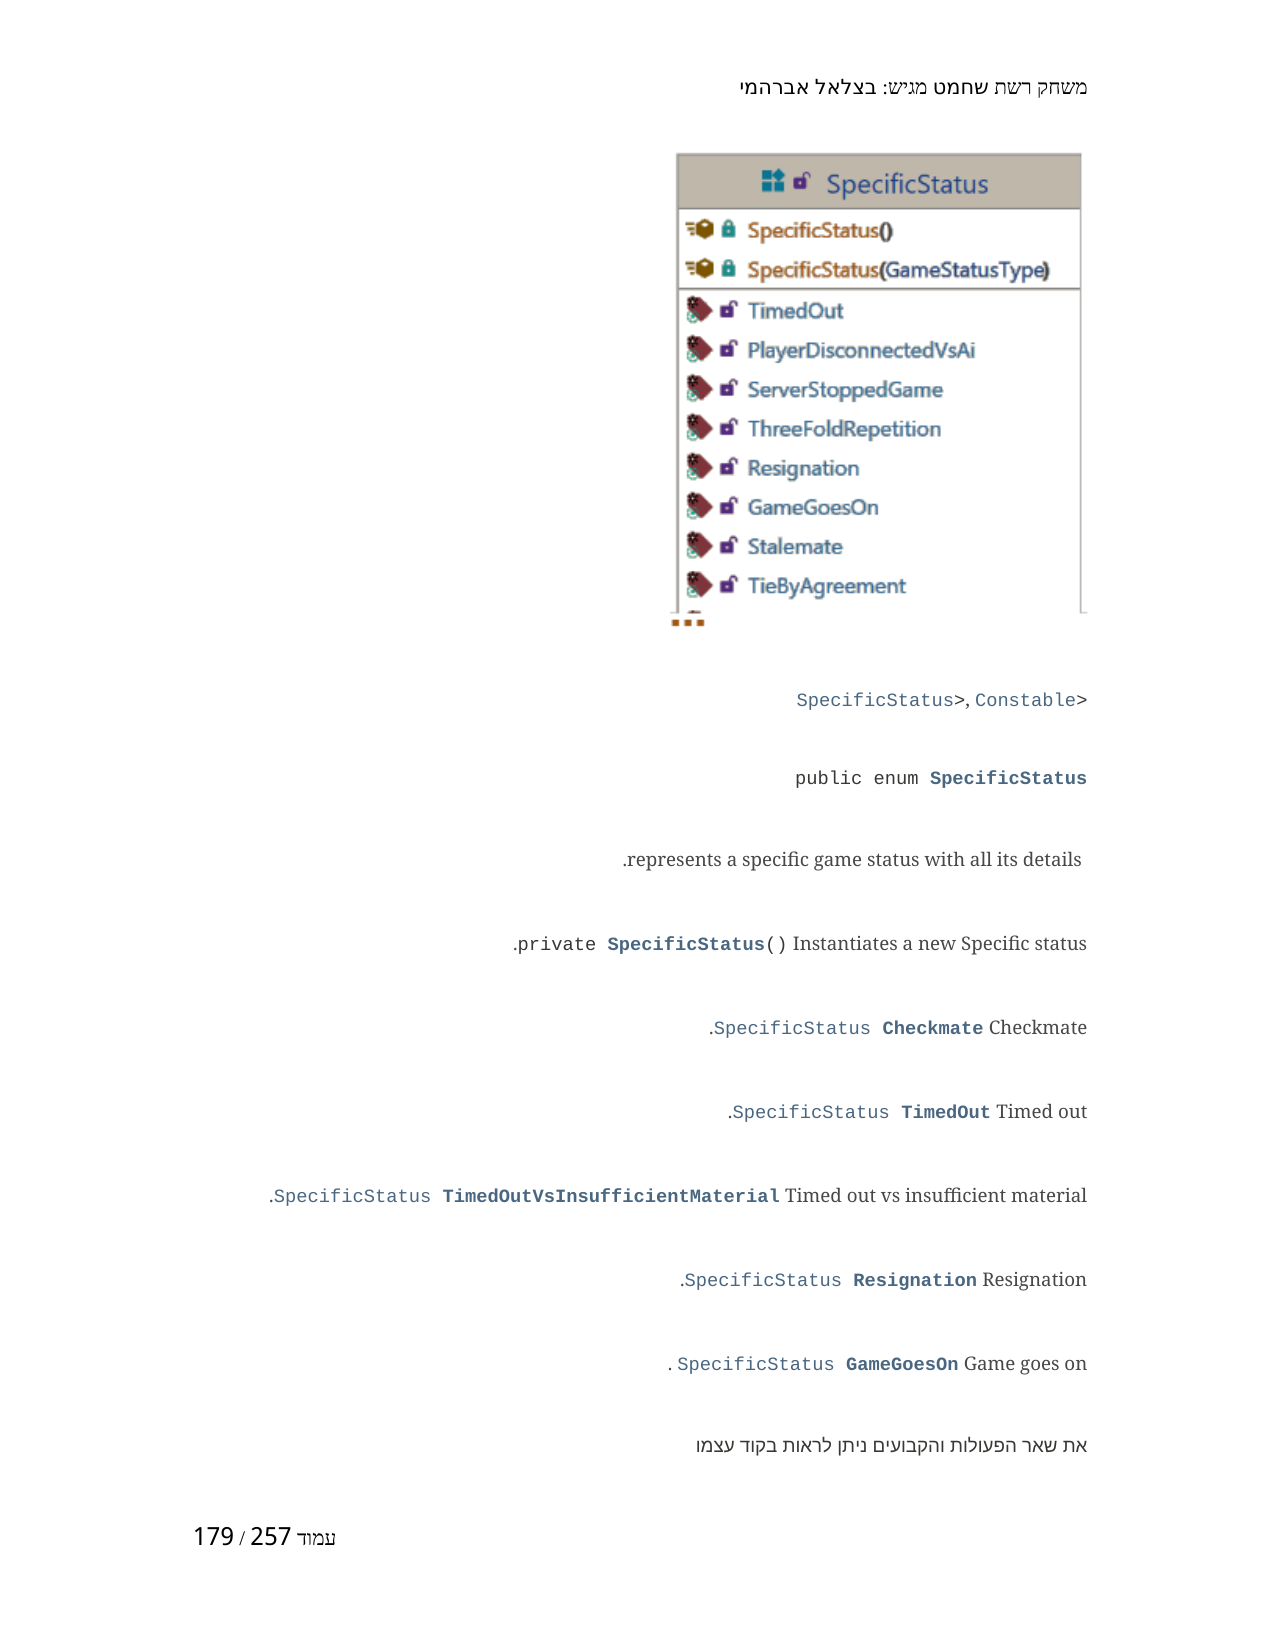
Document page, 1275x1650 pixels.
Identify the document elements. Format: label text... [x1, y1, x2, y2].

picture [670, 147, 1088, 631]
text SpecificStatus TimedOutVsInsufficientMaterial Timed out vs insufficient material. [187, 1182, 1087, 1210]
text SpecificStatus Resignation Resignation. [187, 1267, 1087, 1294]
text SpecificStatus TimedOut Timed out. [187, 1098, 1087, 1126]
text represents a specific game status with all its details. [187, 846, 1087, 874]
text SpecificStatus Checkmate Checkmate. [187, 1014, 1087, 1042]
text SpecificStatus GameGoesOn Game goes on . [187, 1351, 1087, 1378]
text <SpecificStatus>, Constable [187, 687, 1087, 712]
text private SpecificStatus() Instantiates a new Specific status. [187, 930, 1087, 958]
text public enum SpecificStatus [187, 769, 1087, 790]
text את שאר הפעולות והקבועים ניתן לראות בקוד עצמו [187, 1435, 1087, 1456]
